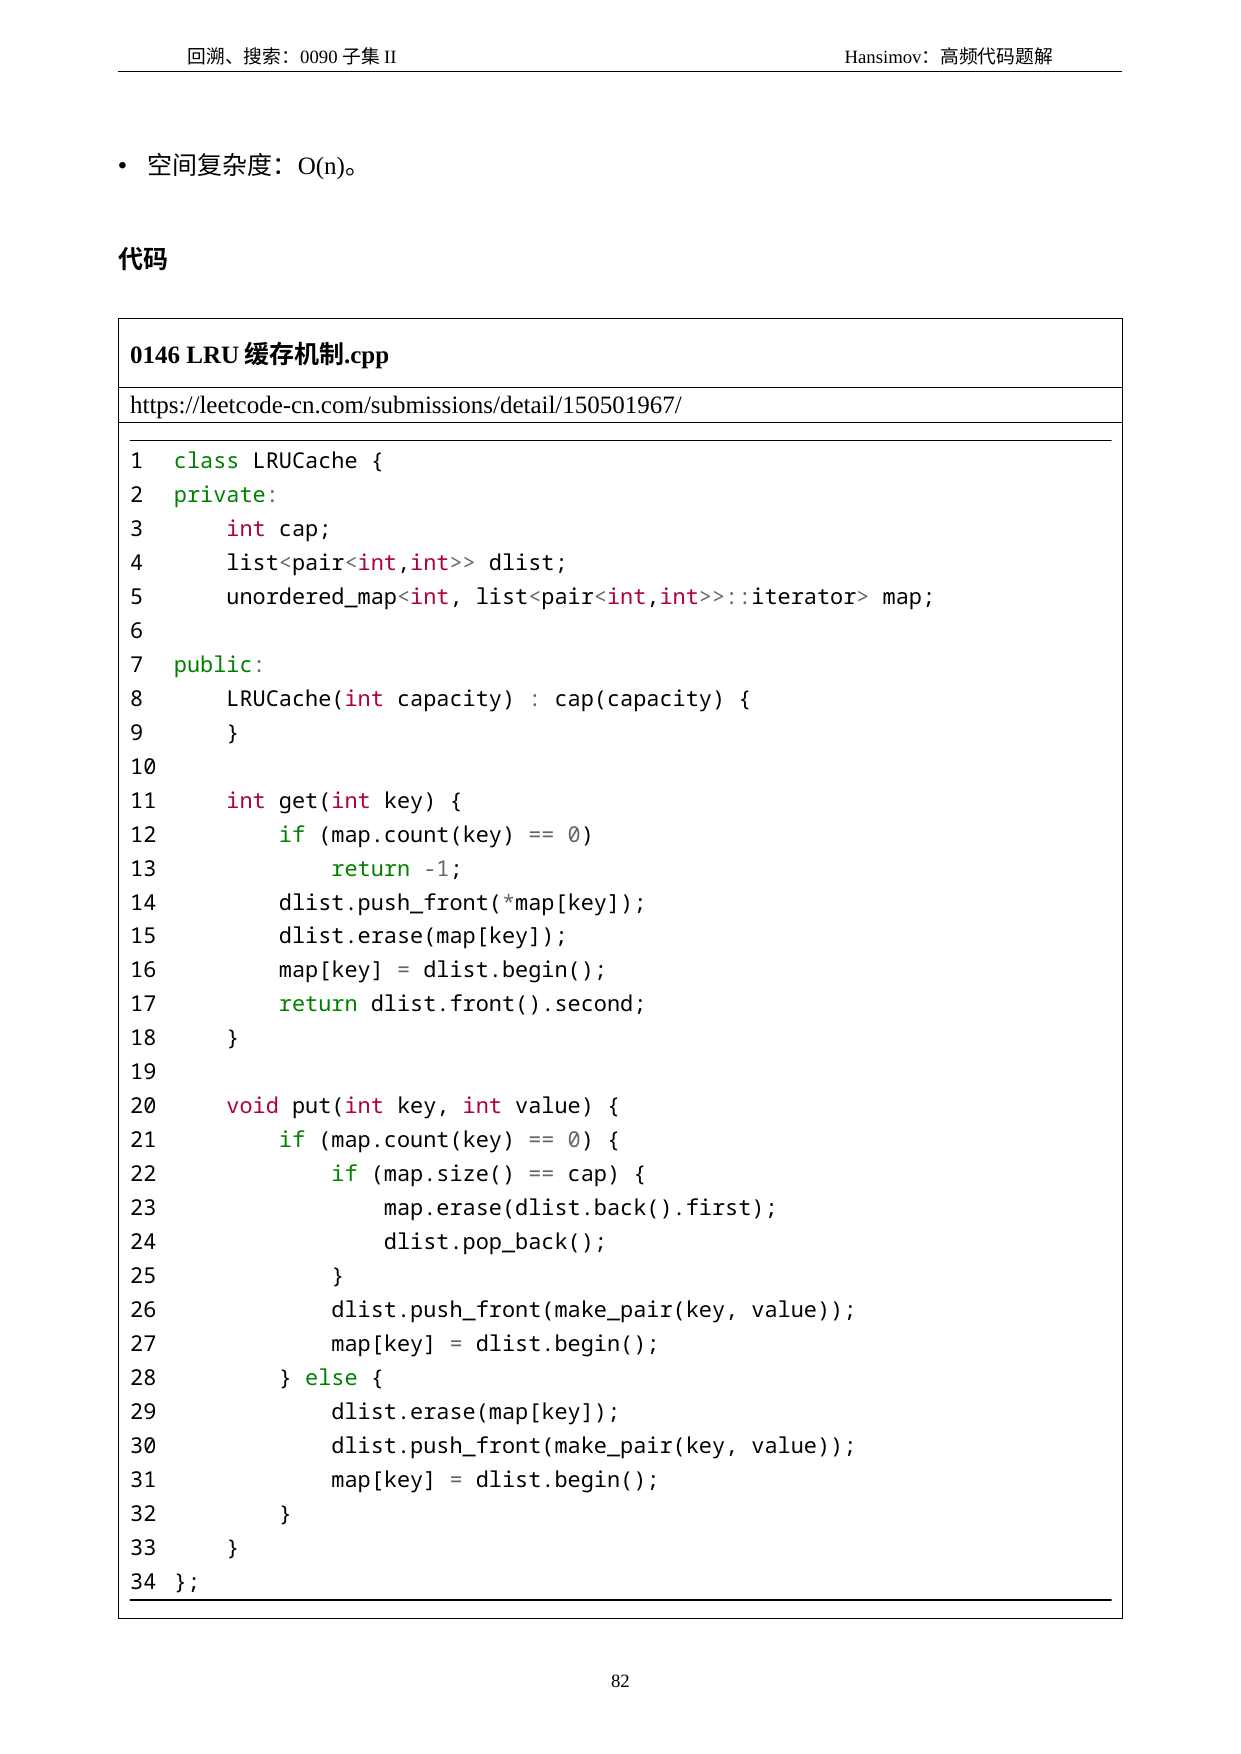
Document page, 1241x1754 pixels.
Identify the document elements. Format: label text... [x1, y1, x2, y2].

subtitle 代码 [118, 224, 1097, 292]
table_header 0146 LRU缓存机制.cpp [119, 319, 1122, 387]
text 空间复杂度：O(n)。 [118, 130, 1122, 198]
table_cell https://leetcode-cn.com/submissions/detail/150501967/ [119, 388, 1122, 422]
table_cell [119, 423, 1122, 1618]
